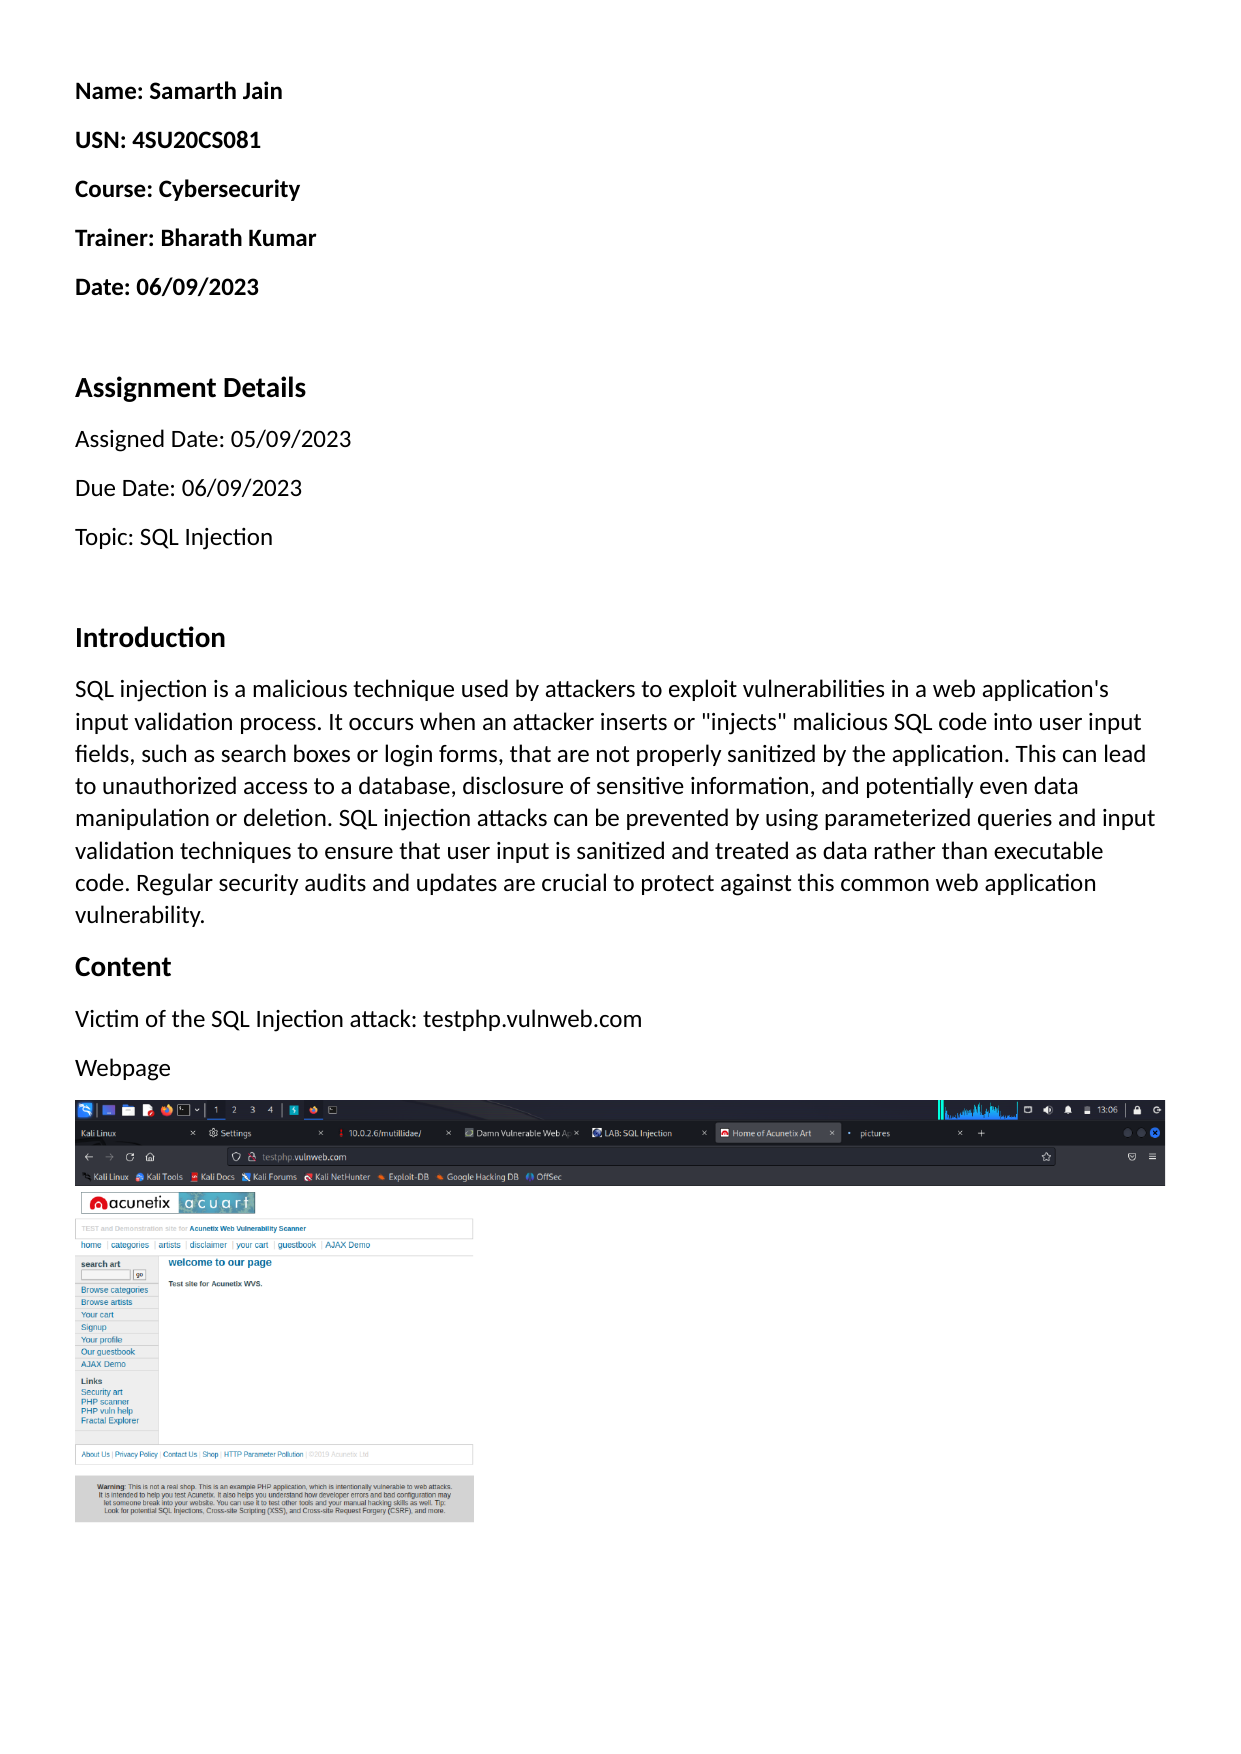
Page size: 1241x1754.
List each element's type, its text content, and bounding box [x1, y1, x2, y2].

text Name: Samarth Jain [75, 75, 1165, 106]
text Course: Cybersecurity [75, 173, 1165, 203]
text Victim of the SQL Injection attack: testphp.vulnweb.com [75, 1003, 1165, 1033]
picture [75, 1100, 1166, 1643]
text SQL injection is a malicious technique used by attackers to exploit vulnerabilities in a web application's input validation process. It occurs when an attacker inserts or "injects" malicious SQL code into user input fields, such as search boxes or login forms, that are not properly sanitized by the application. This can lead to unauthorized access to a database, disclosure of sensitive information, and potentially even data manipulation or deletion. SQL injection attacks can be prevented by using parameterized queries and input validation techniques to ensure that user input is sanitized and treated as data rather than executable code. Regular security audits and updates are crucial to protect against this common web application vulnerability. [75, 673, 1165, 930]
text Date: 06/09/2023 [75, 271, 1165, 301]
text Trainer: Bharath Kumar [75, 222, 1165, 252]
text Webpage [75, 1052, 1165, 1082]
text Content [75, 948, 1165, 984]
text Assignment Details [75, 369, 1165, 404]
text Due Date: 06/09/2023 [75, 472, 1165, 503]
text Assigned Date: 05/09/2023 [75, 423, 1165, 454]
text Topic: SQL Injection [75, 521, 1165, 552]
text Introduction [75, 619, 1165, 654]
text USN: 4SU20CS081 [75, 124, 1165, 154]
